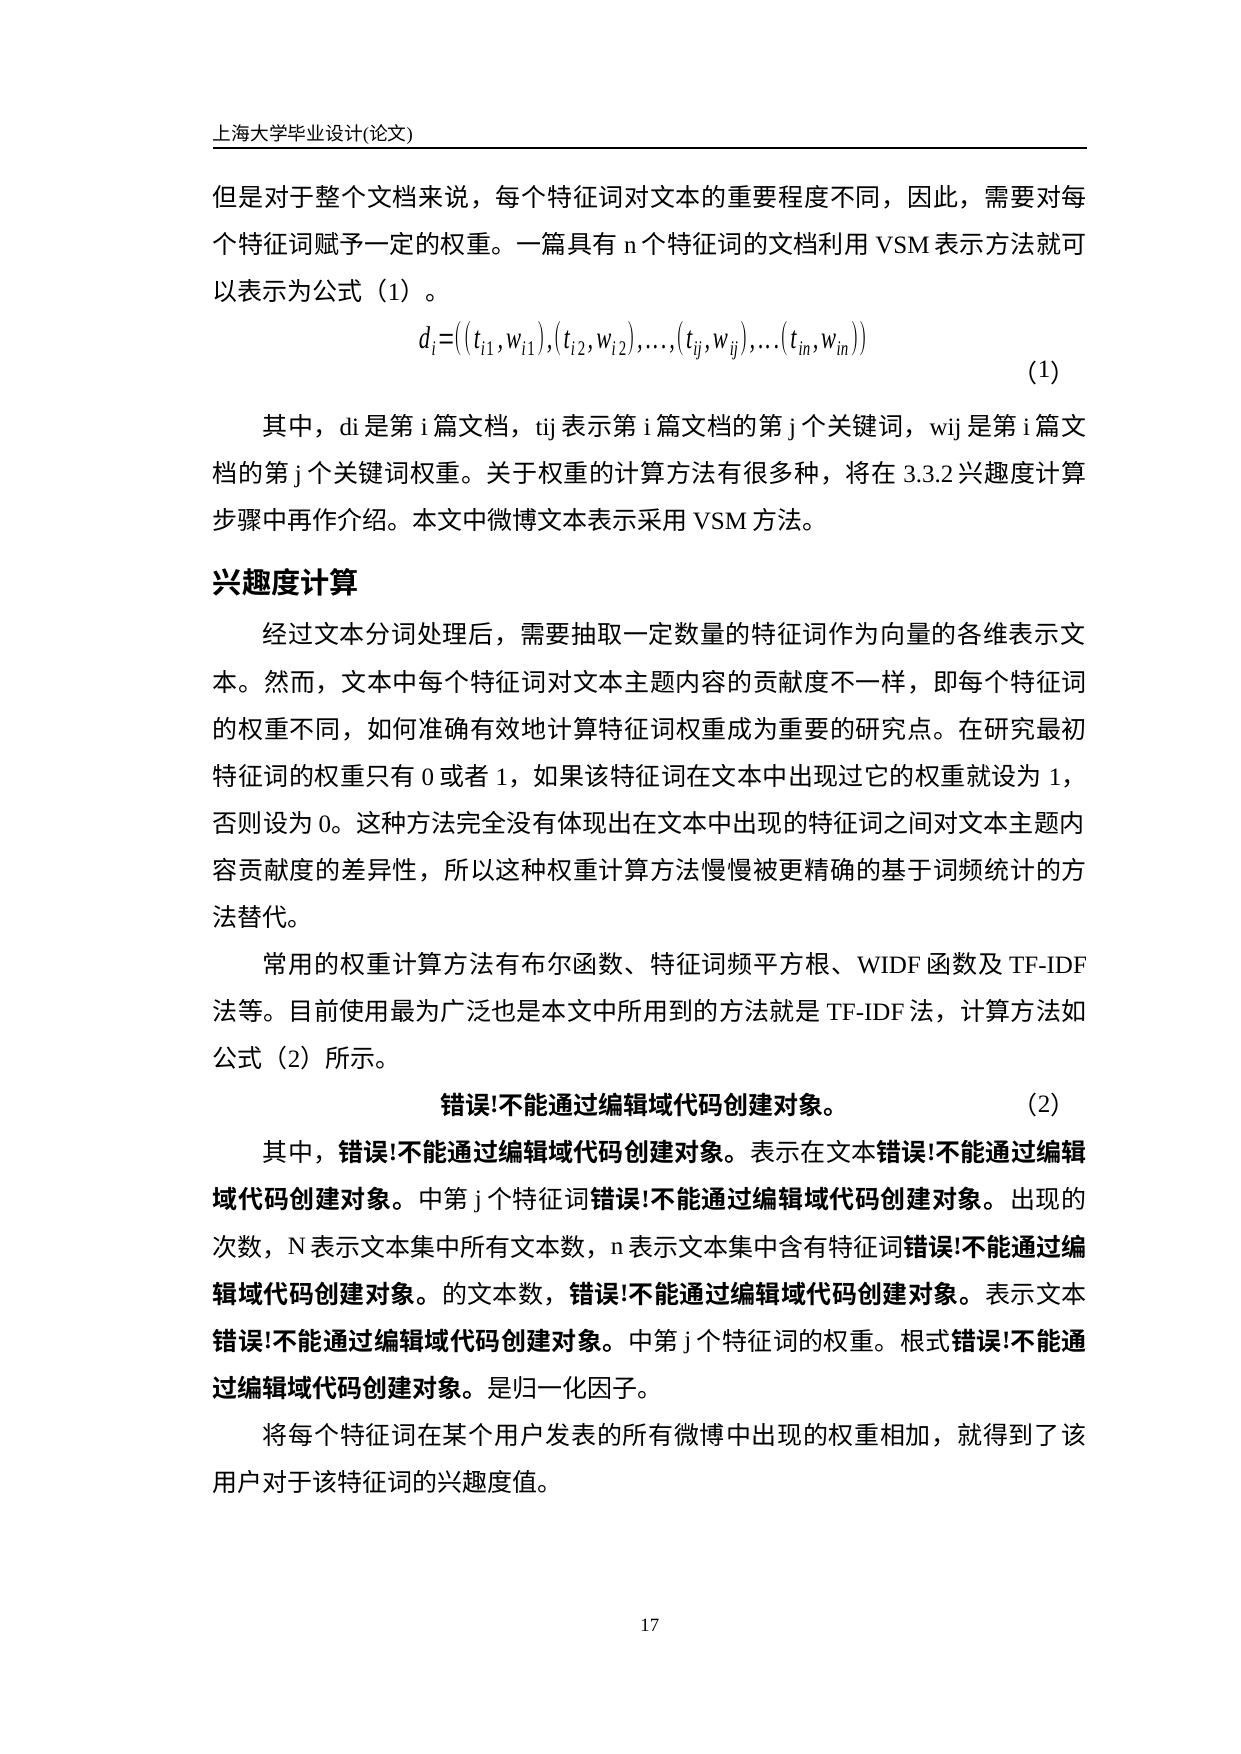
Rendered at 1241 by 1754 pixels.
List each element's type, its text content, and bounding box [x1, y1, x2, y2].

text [213, 177, 1087, 308]
text （1） [213, 318, 1087, 389]
text 错误!不能通过编辑域代码创建对象。 （2） [213, 1086, 1087, 1122]
text 将每个特征词在某个用户发表的所有微博中出现的权重相加，就得到了该用户对于该特征词的兴趣度值。 [213, 1415, 1087, 1499]
text 其中，错误!不能通过编辑域代码创建对象。表示在文本错误!不能通过编辑域代码创建对象。中第j个特征词错误!不能通过编辑域代码创建对象。出现的次数，N表示文本集中所有文本数，n表示文本集中含有特征词错误!不能通过编辑域代码创建对象。的文本数，错误!不能通过编辑域代码创建对象。表示文本错误!不能通过编辑域代码创建对象。中第j个特征词的权重。根式错误!不能通过编辑域代码创建对象。是归一化因子。 [213, 1133, 1087, 1404]
subtitle 兴趣度计算 [213, 560, 1087, 602]
text 常用的权重计算方法有布尔函数、特征词频平方根、WIDF函数及TF-IDF法等。目前使用最为广泛也是本文中所用到的方法就是TF-IDF法，计算方法如公式（2）所示。 [213, 944, 1087, 1075]
text 经过文本分词处理后，需要抽取一定数量的特征词作为向量的各维表示文本。然而，文本中每个特征词对文本主题内容的贡献度不一样，即每个特征词的权重不同，如何准确有效地计算特征词权重成为重要的研究点。在研究最初特征词的权重只有0或者1，如果该特征词在文本中出现过它的权重就设为1，否则设为0。这种方法完全没有体现出在文本中出现的特征词之间对文本主题内容贡献度的差异性，所以这种权重计算方法慢慢被更精确的基于词频统计的方法替代。 [213, 615, 1087, 934]
text 其中，di是第i篇文档，tij表示第i篇文档的第j个关键词，wij是第i篇文档的第j个关键词权重。关于权重的计算方法有很多种，将在3.3.2兴趣度计算步骤中再作介绍。本文中微博文本表示采用VSM方法。 [213, 406, 1087, 537]
